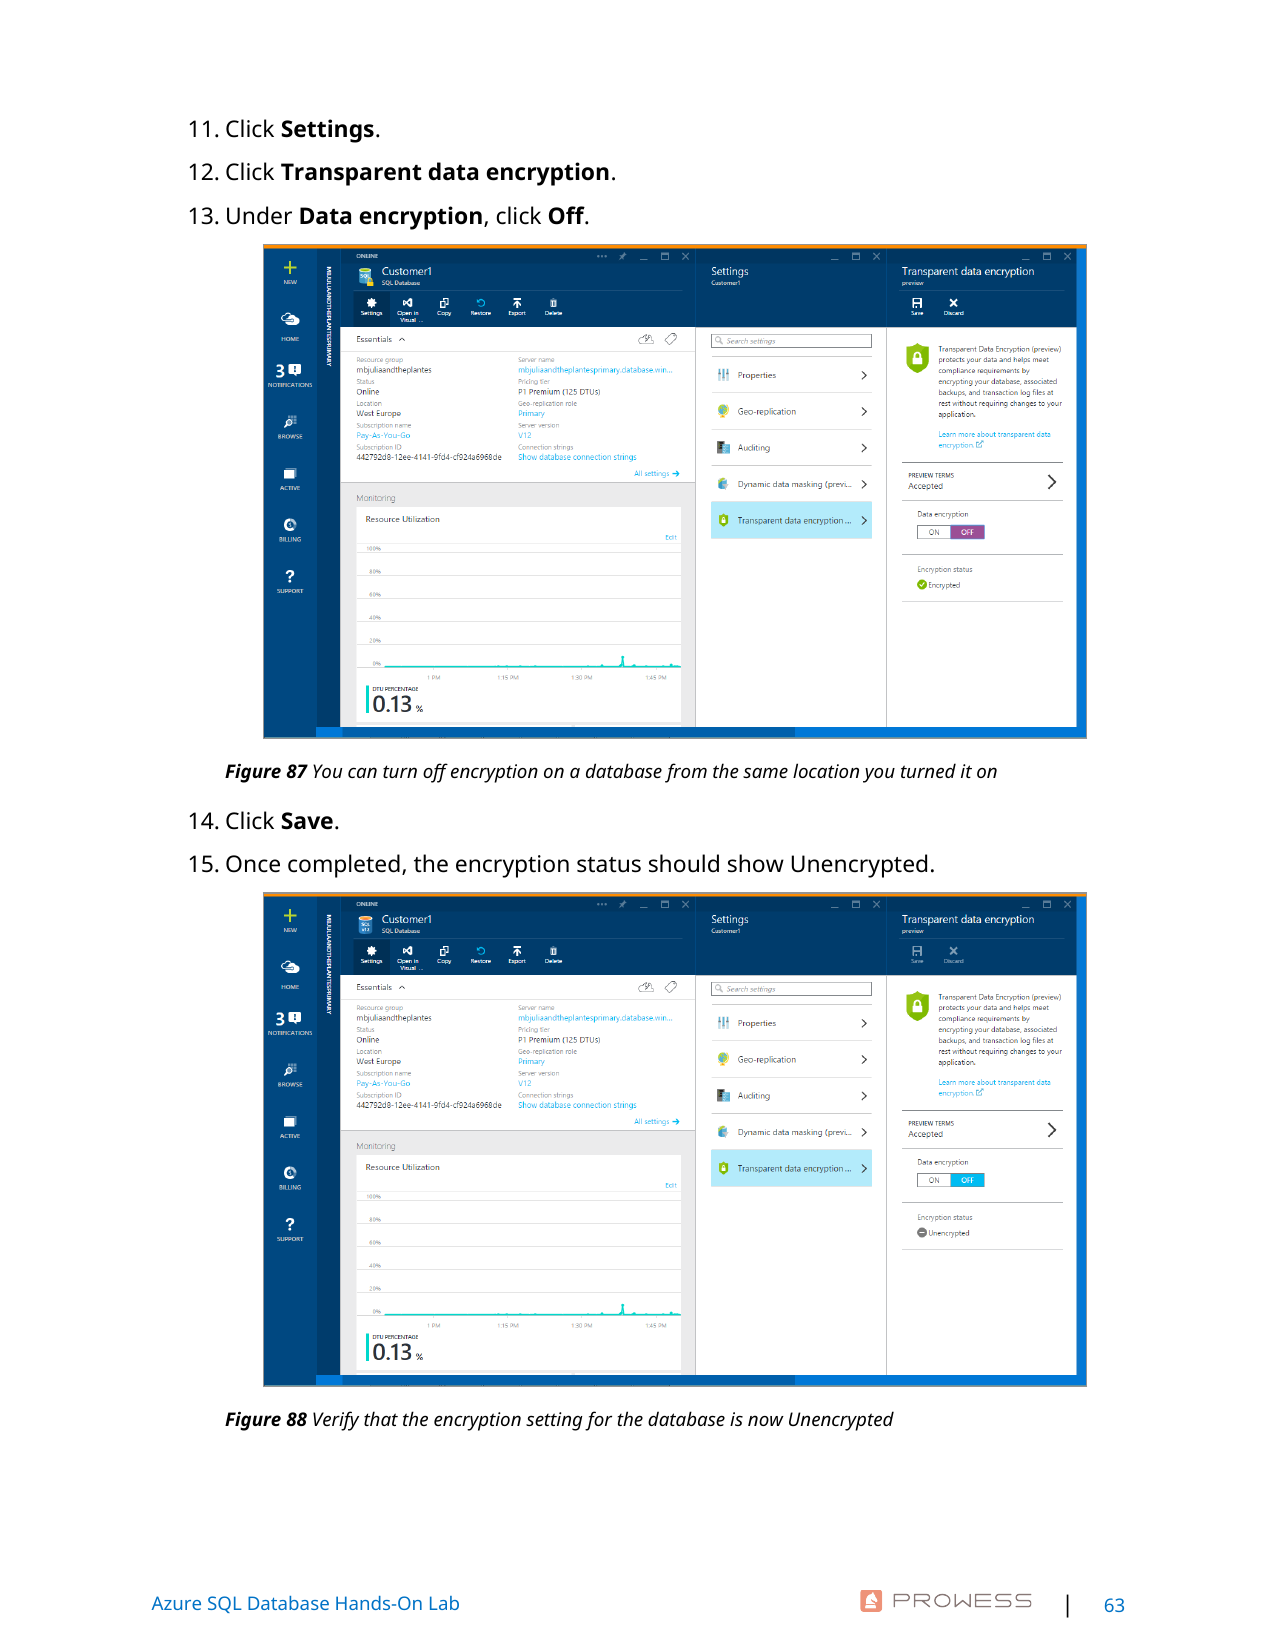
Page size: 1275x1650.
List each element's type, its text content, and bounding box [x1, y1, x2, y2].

picture [264, 245, 1086, 738]
text Click Settings. [187, 112, 1125, 144]
text Once completed, the encryption status should show Unencrypted. [187, 848, 1125, 879]
text Click Save. [187, 804, 1125, 836]
picture [860, 1590, 1032, 1612]
text Click Transparent data encryption. [187, 156, 1125, 187]
picture [264, 894, 1086, 1386]
text Under Data encryption, click Off. [187, 200, 1125, 231]
